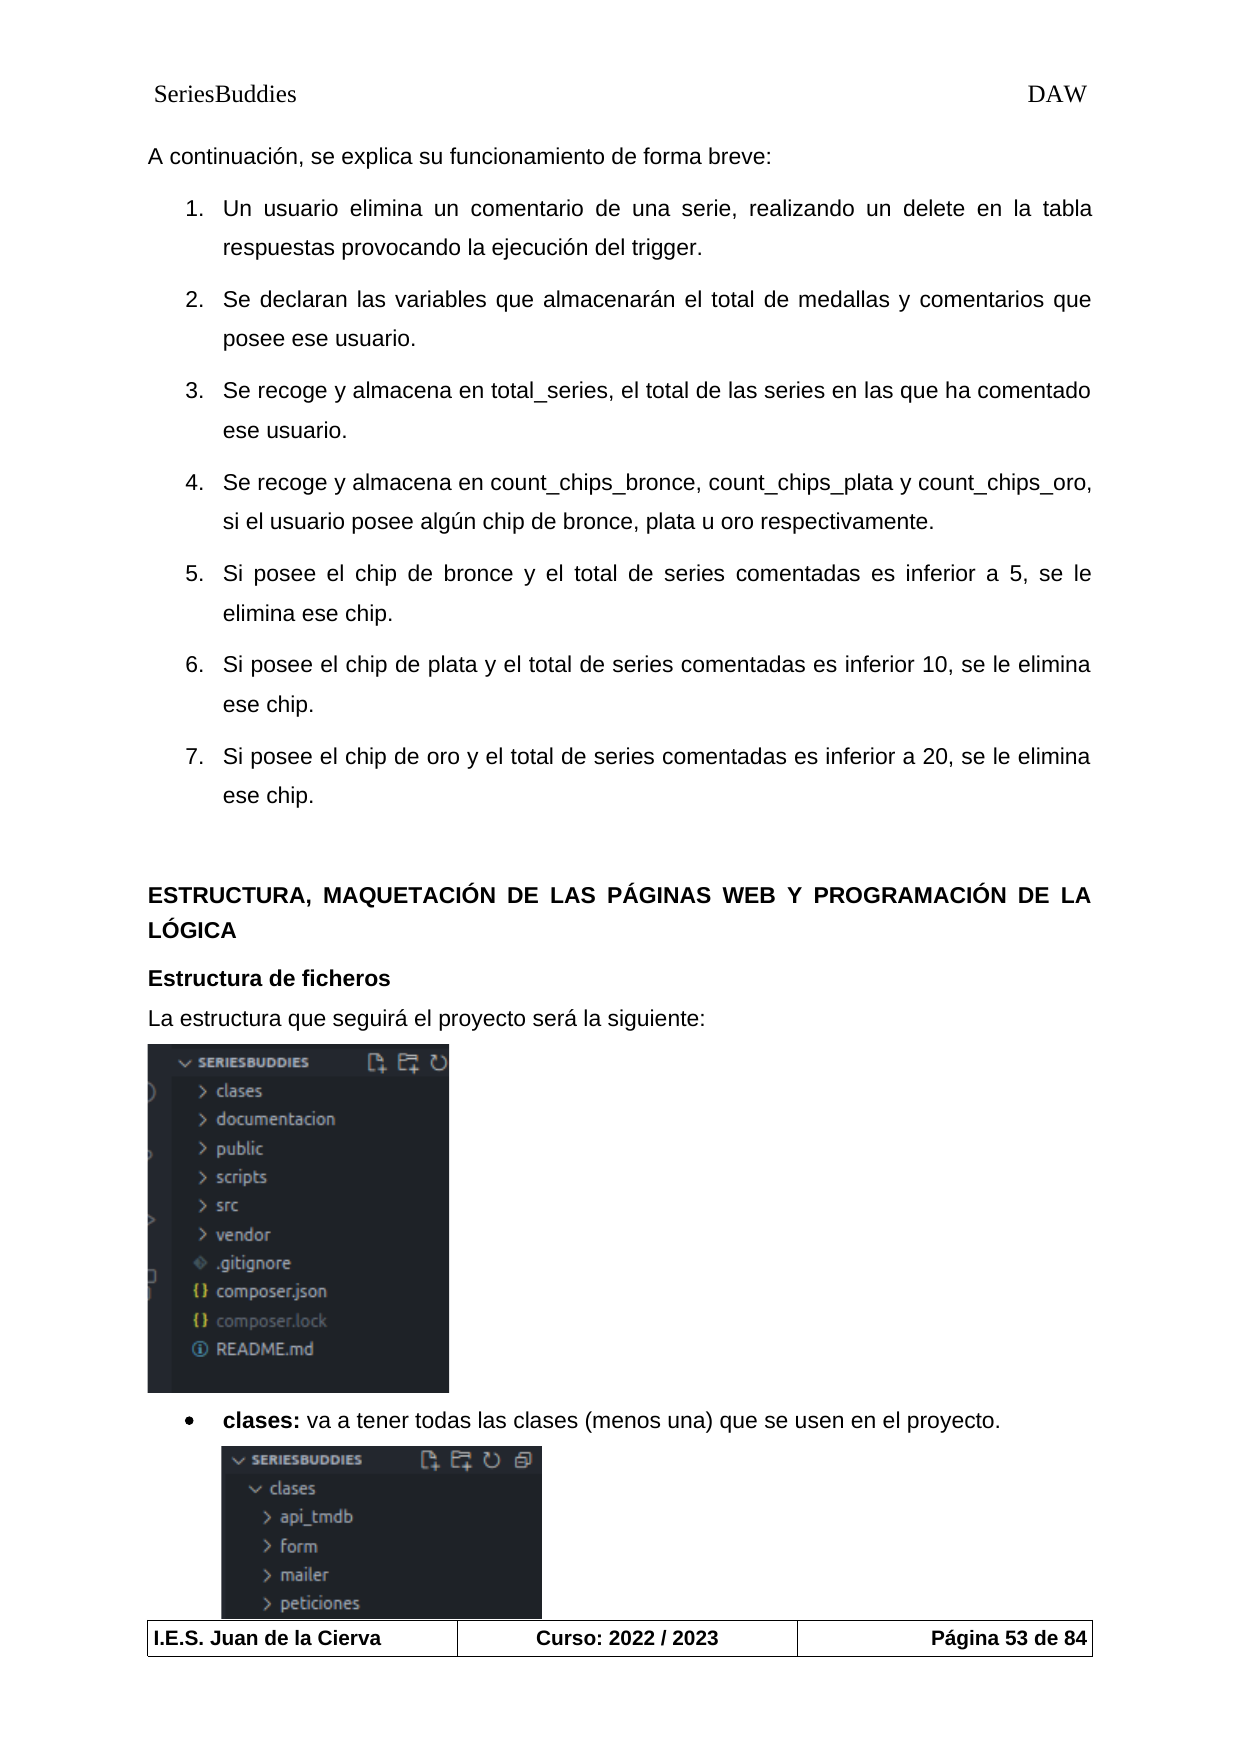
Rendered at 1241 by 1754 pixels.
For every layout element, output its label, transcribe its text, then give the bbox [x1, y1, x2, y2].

text ESTRUCTURA, MAQUETACIÓN DE LAS PÁGINAS WEB Y PROGRAMACIÓN DE LA LÓGICA [148, 882, 1093, 944]
list Se recoge y almacena en count_chips_bronce, count_chips_plata y count_chips_oro, si el usuario posee algún chip de bronce, plata u oro respectivamente. [185, 469, 1093, 534]
list Se declaran las variables que almacenarán el total de medallas y comentarios que posee ese usuario. [185, 286, 1093, 352]
list Si posee el chip de plata y el total de series comentadas es inferior 10, se le elimina ese chip. [185, 651, 1093, 717]
list Si posee el chip de oro y el total de series comentadas es inferior a 20, se le elimina ese chip. [185, 743, 1093, 808]
text A continuación, se explica su funcionamiento de forma breve: [148, 143, 1093, 169]
text La estructura que seguirá el proyecto será la siguiente: [148, 1005, 1093, 1031]
list Si posee el chip de bronce y el total de series comentadas es inferior a 5, se le elimina ese chip. [185, 560, 1093, 626]
text Estructura de ficheros [148, 965, 1093, 992]
list Se recoge y almacena en total_series, el total de las series en las que ha comentado ese usuario. [185, 377, 1093, 443]
list Un usuario elimina un comentario de una serie, realizando un delete en la tabla respuestas provocando la ejecución del trigger. [185, 194, 1093, 260]
picture [221, 1446, 542, 1619]
list clases: va a tener todas las clases (menos una) que se usen en el proyecto. [185, 1407, 1093, 1433]
picture [147, 1044, 450, 1393]
